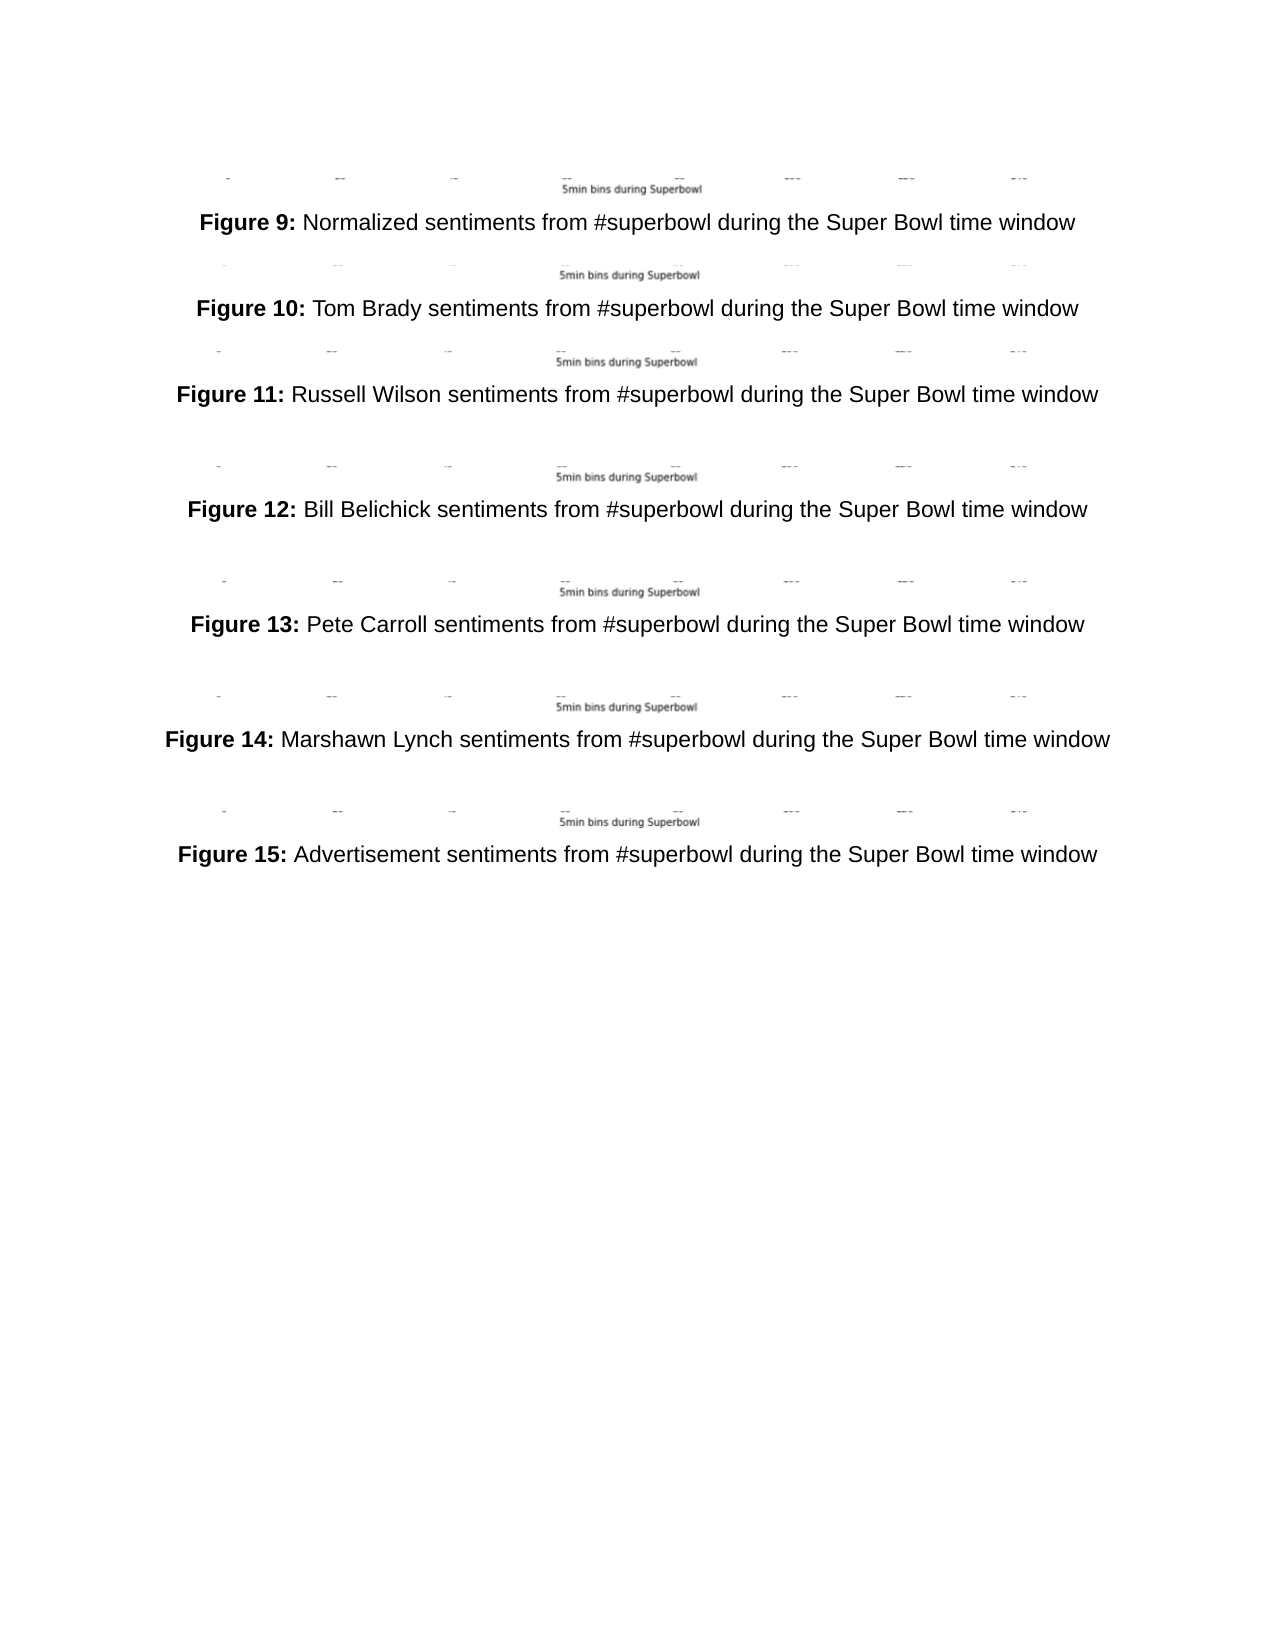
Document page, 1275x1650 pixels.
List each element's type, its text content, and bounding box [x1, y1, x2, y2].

text Figure 9: Normalized sentiments from #superbowl during the Super Bowl time window [150, 207, 1125, 236]
text Figure 12: Bill Belichick sentiments from #superbowl during the Super Bowl time window [150, 495, 1125, 524]
text Figure 15: Advertisement sentiments from #superbowl during the Super Bowl time window [150, 840, 1125, 869]
text Figure 14: Marshawn Lynch sentiments from #superbowl during the Super Bowl time window [150, 725, 1125, 754]
text Figure 10: Tom Brady sentiments from #superbowl during the Super Bowl time window [150, 294, 1125, 322]
text Figure 11: Russell Wilson sentiments from #superbowl during the Super Bowl time window [150, 380, 1125, 409]
text Figure 13: Pete Carroll sentiments from #superbowl during the Super Bowl time window [150, 610, 1125, 639]
